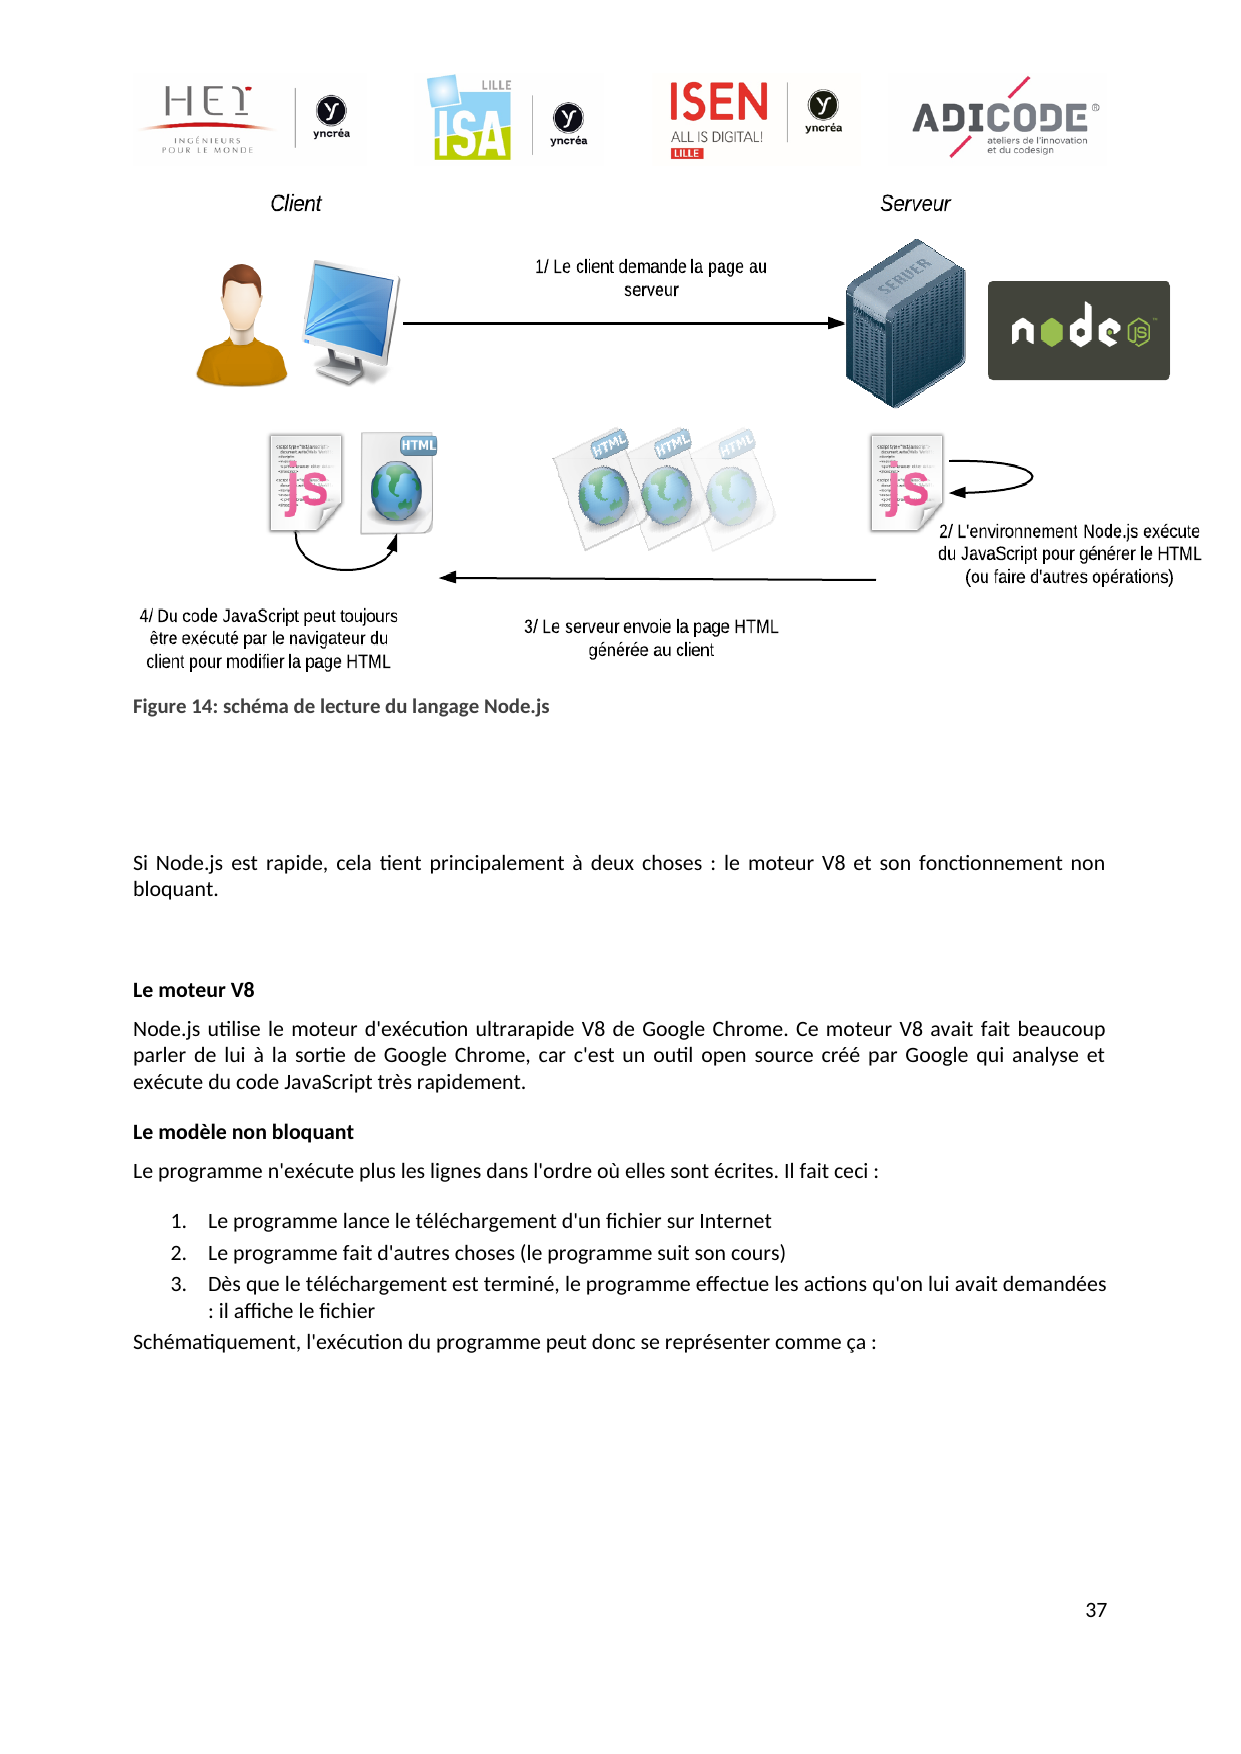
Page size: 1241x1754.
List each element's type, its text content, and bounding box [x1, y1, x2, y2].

list Le programme lance le téléchargement d'un fichier sur Internet [170, 1208, 1107, 1234]
text Schématiquement, l'exécution du programme peut donc se représenter comme ça : [133, 1328, 1107, 1355]
text Si Node.js est rapide, cela tient principalement à deux choses : le moteur V8 et son fonctionnement non bloquant. [133, 849, 1107, 902]
picture [132, 181, 1209, 681]
text Le modèle non bloquant [133, 1118, 1107, 1145]
list Le programme fait d'autres choses (le programme suit son cours) [170, 1239, 1107, 1266]
text Le programme n'exécute plus les lignes dans l'ordre où elles sont écrites. Il fait ceci : [133, 1157, 1107, 1184]
text Le moteur V8 [133, 976, 1107, 1002]
picture [132, 73, 1108, 166]
text Node.js utilise le moteur d'exécution ultrarapide V8 de Google Chrome. Ce moteur V8 avait fait beaucoup parler de lui à la sortie de Google Chrome, car c'est un outil open source créé par Google qui analyse et exécute du code JavaScript très rapidement. [133, 1015, 1107, 1095]
list Dès que le téléchargement est terminé, le programme effectue les actions qu'on lui avait demandées : il affiche le fichier [170, 1270, 1107, 1324]
text Figure 14: schéma de lecture du langage Node.js [133, 693, 1107, 719]
